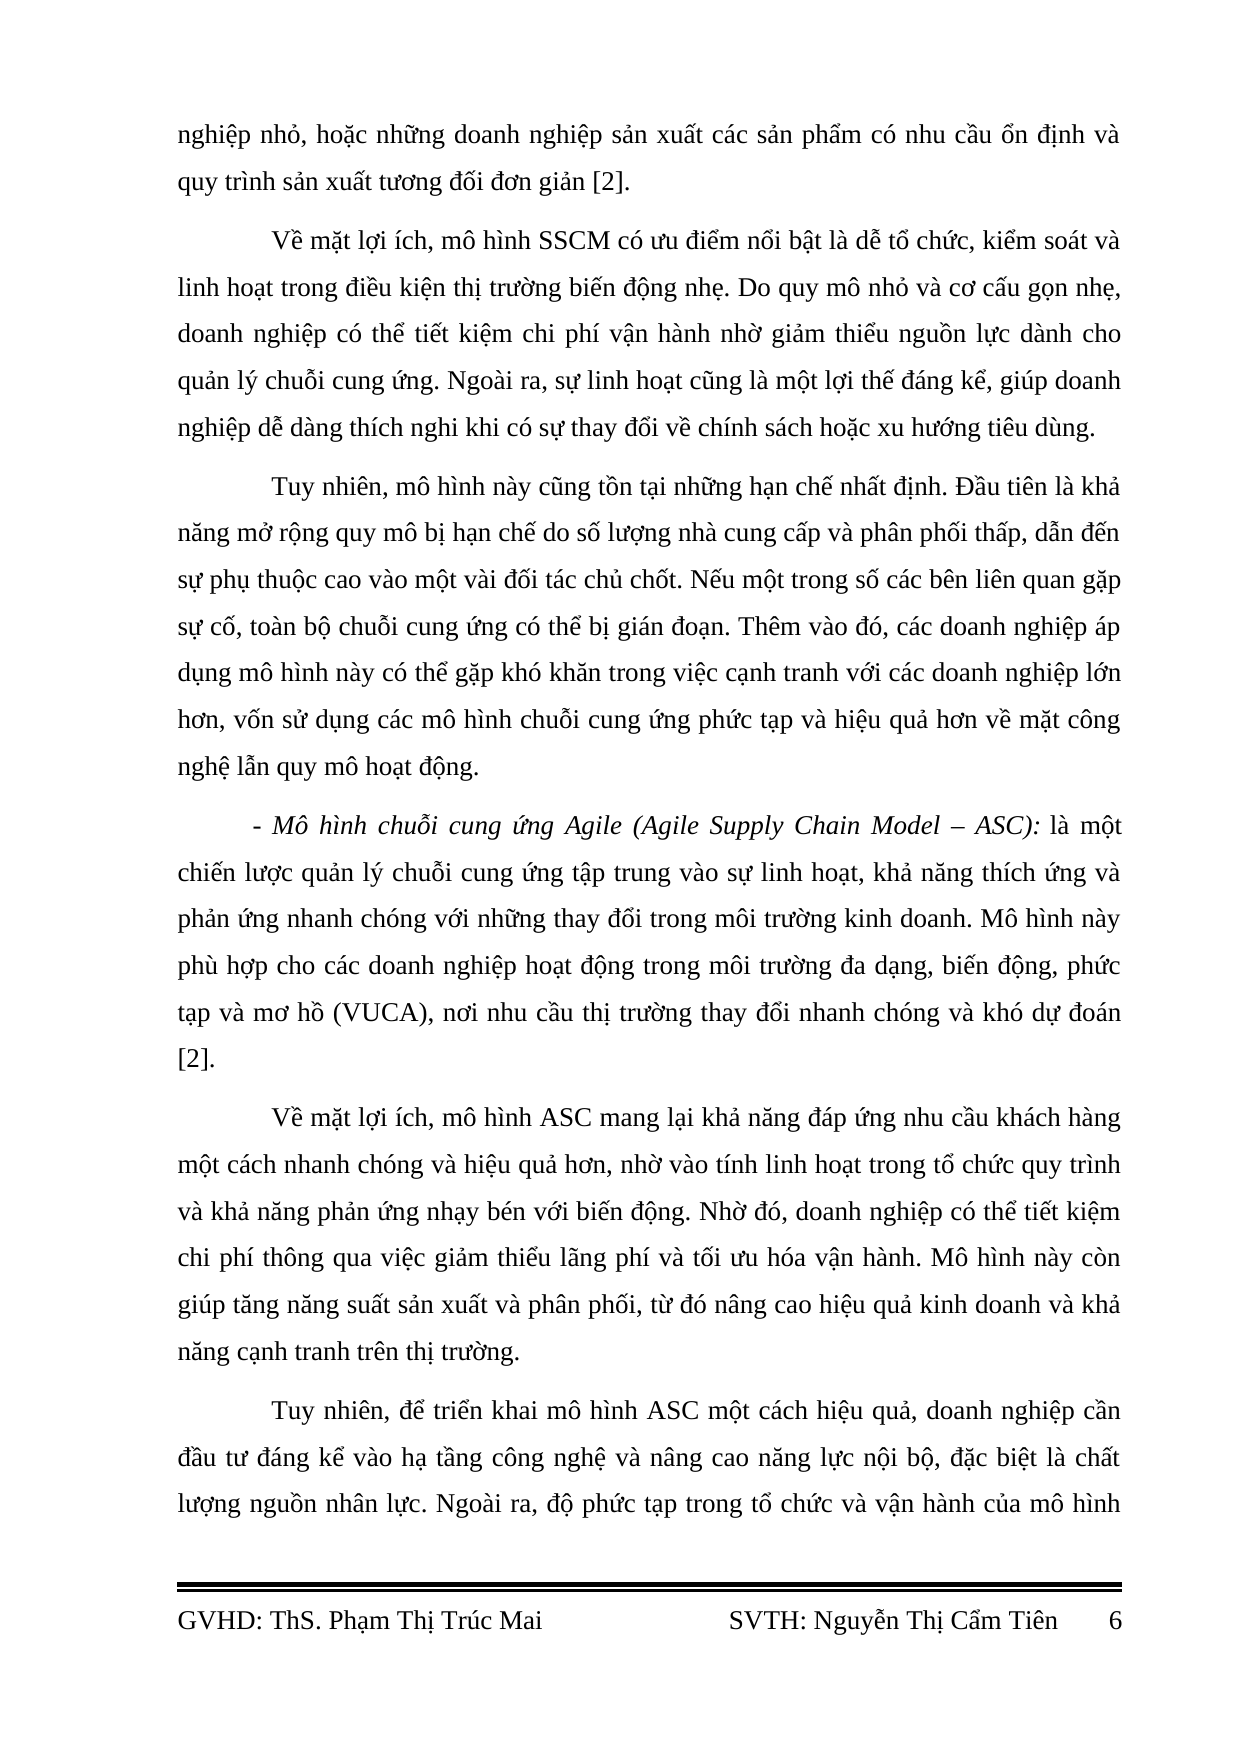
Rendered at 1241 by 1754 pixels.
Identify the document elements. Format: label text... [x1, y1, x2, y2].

text Về mặt lợi ích, mô hình ASC mang lại khả năng đáp ứng nhu cầu khách hàng một cách nhanh chóng và hiệu quả hơn, nhờ vào tính linh hoạt trong tổ chức quy trình và khả năng phản ứng nhạy bén với biến động. Nhờ đó, doanh nghiệp có thể tiết kiệm chi phí thông qua việc giảm thiểu lãng phí và tối ưu hóa vận hành. Mô hình này còn giúp tăng năng suất sản xuất và phân phối, từ đó nâng cao hiệu quả kinh doanh và khả năng cạnh tranh trên thị trường. [177, 1101, 1122, 1366]
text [177, 118, 1122, 196]
text Về mặt lợi ích, mô hình SSCM có ưu điểm nổi bật là dễ tổ chức, kiểm soát và linh hoạt trong điều kiện thị trường biến động nhẹ. Do quy mô nhỏ và cơ cấu gọn nhẹ, doanh nghiệp có thể tiết kiệm chi phí vận hành nhờ giảm thiểu nguồn lực dành cho quản lý chuỗi cung ứng. Ngoài ra, sự linh hoạt cũng là một lợi thế đáng kể, giúp doanh nghiệp dễ dàng thích nghi khi có sự thay đổi về chính sách hoặc xu hướng tiêu dùng. [177, 224, 1122, 442]
text - Mô hình chuỗi cung ứng Agile (Agile Supply Chain Model – ASC): là một chiến lược quản lý chuỗi cung ứng tập trung vào sự linh hoạt, khả năng thích ứng và phản ứng nhanh chóng với những thay đổi trong môi trường kinh doanh. Mô hình này phù hợp cho các doanh nghiệp hoạt động trong môi trường đa dạng, biến động, phức tạp và mơ hồ (VUCA), nơi nhu cầu thị trường thay đổi nhanh chóng và khó dự đoán . [177, 809, 1122, 1073]
text Tuy nhiên, mô hình này cũng tồn tại những hạn chế nhất định. Đầu tiên là khả năng mở rộng quy mô bị hạn chế do số lượng nhà cung cấp và phân phối thấp, dẫn đến sự phụ thuộc cao vào một vài đối tác chủ chốt. Nếu một trong số các bên liên quan gặp sự cố, toàn bộ chuỗi cung ứng có thể bị gián đoạn. Thêm vào đó, các doanh nghiệp áp dụng mô hình này có thể gặp khó khăn trong việc cạnh tranh với các doanh nghiệp lớn hơn, vốn sử dụng các mô hình chuỗi cung ứng phức tạp và hiệu quả hơn về mặt công nghệ lẫn quy mô hoạt động. [177, 470, 1122, 781]
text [177, 1394, 1122, 1518]
